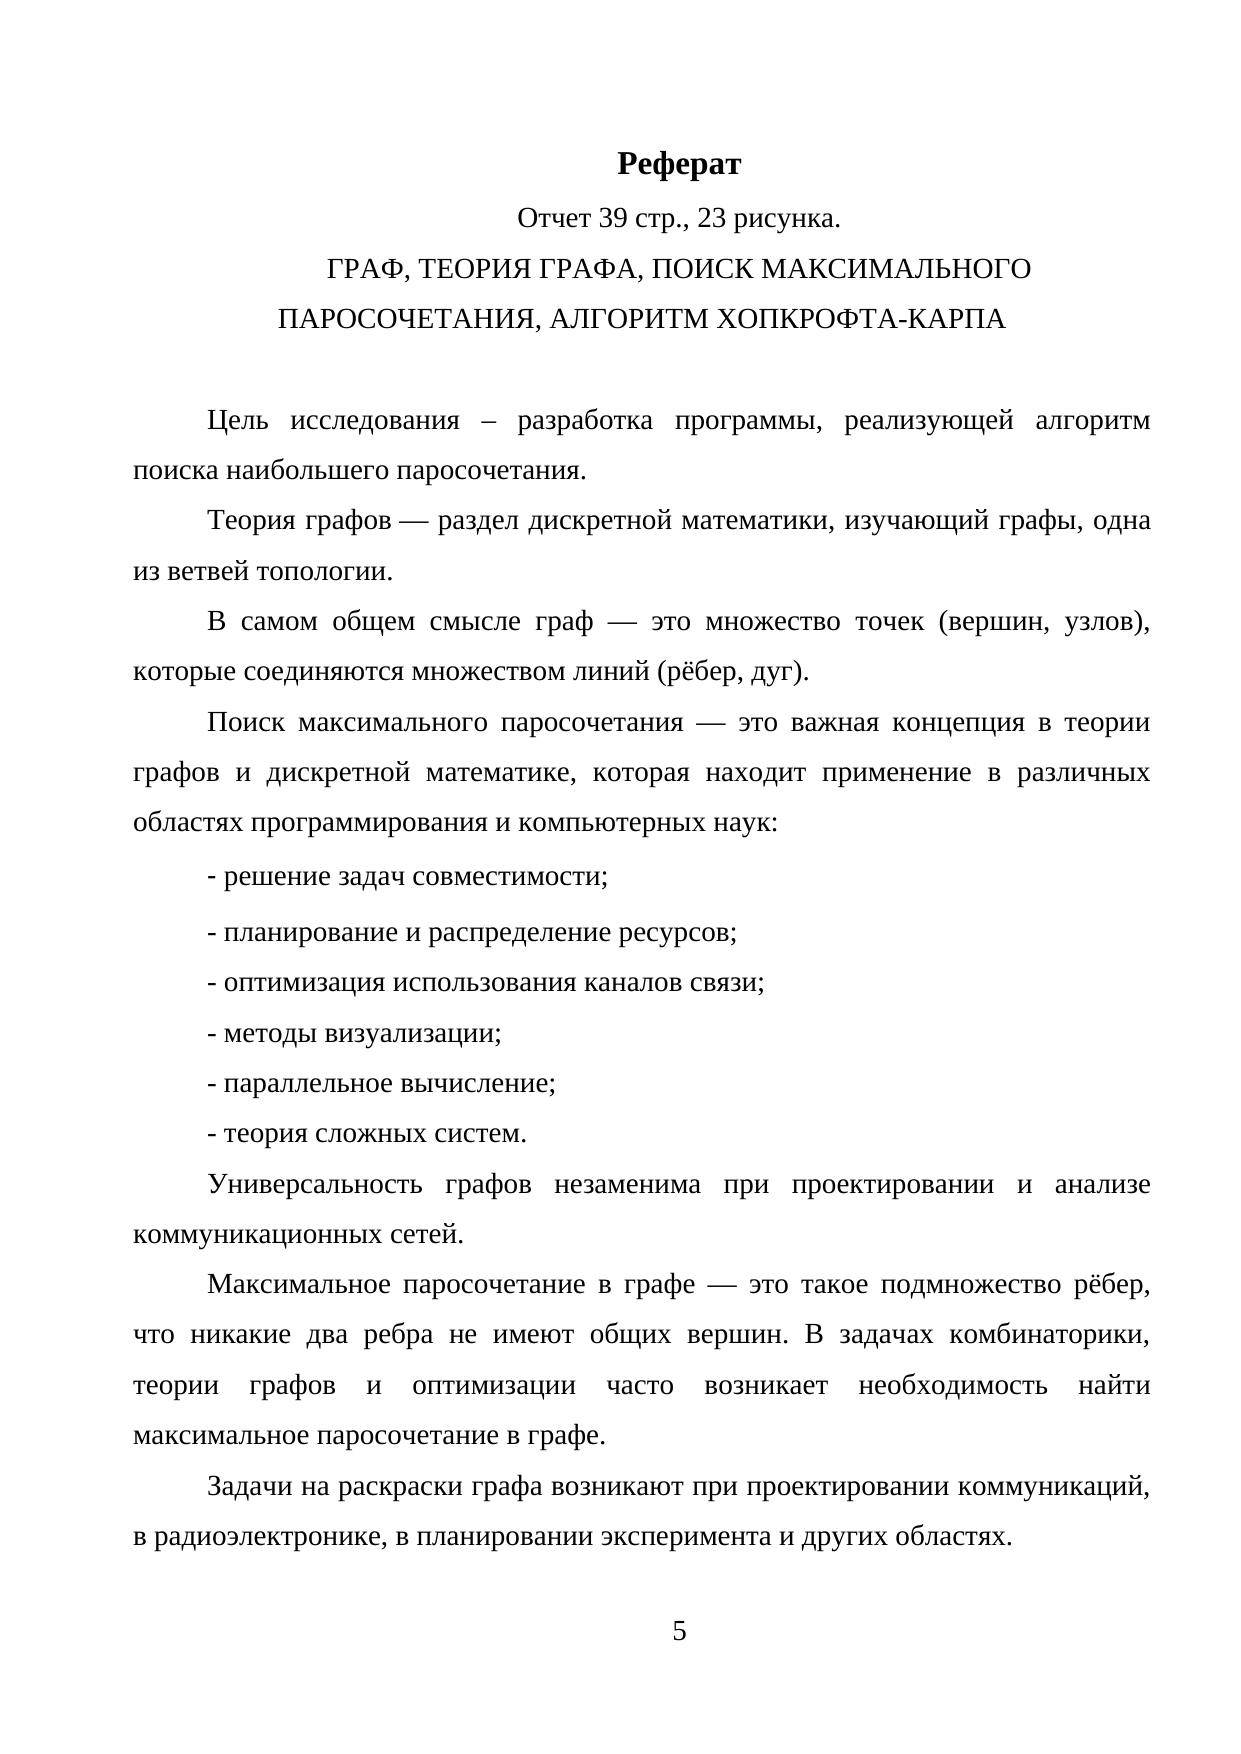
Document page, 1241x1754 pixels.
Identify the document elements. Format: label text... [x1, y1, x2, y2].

text В самом общем смысле граф — это множество точек (вершин, узлов), которые соединяются множеством линий (рёбер, дуг). [133, 603, 1152, 687]
text Максимальное паросочетание в графе — это такое подмножество рёбер, что никакие два ребра не имеют общих вершин. В задачах комбинаторики, теории графов и оптимизации часто возникает необходимость найти максимальное паросочетание в графе. [133, 1266, 1152, 1451]
text - параллельное вычисление; [133, 1065, 1152, 1099]
text Цель исследования – разработка программы, реализующей алгоритм поиска наибольшего паросочетания. [133, 402, 1152, 486]
text - решение задач совместимости; [133, 855, 1152, 894]
text - теория сложных систем. [133, 1115, 1152, 1149]
text Поиск максимального паросочетания — это важная концепция в теории графов и дискретной математике, которая находит применение в различных областях программирования и компьютерных наук: [133, 704, 1152, 838]
text Теория графов — раздел дискретной математики, изучающий графы, одна из ветвей топологии. [133, 502, 1152, 586]
text - планирование и распределение ресурсов; [133, 914, 1152, 948]
text ГРАФ, ТЕОРИЯ ГРАФА, ПОИСК МАКСИМАЛЬНОГО ПАРОСОЧЕТАНИЯ, АЛГОРИТМ ХОПКРОФТА-КАРПА [133, 251, 1152, 335]
text Универсальность графов незаменима при проектировании и анализе коммуникационных сетей. [133, 1166, 1152, 1249]
text - методы визуализации; [133, 1015, 1152, 1048]
text - оптимизация использования каналов связи; [133, 964, 1152, 998]
text Задачи на раскраски графа возникают при проектировании коммуникаций, в радиоэлектронике, в планировании эксперимента и других областях. [133, 1468, 1152, 1551]
text Отчет 39 стр., 23 рисунка. [133, 201, 1152, 234]
subtitle Реферат [133, 143, 1152, 181]
